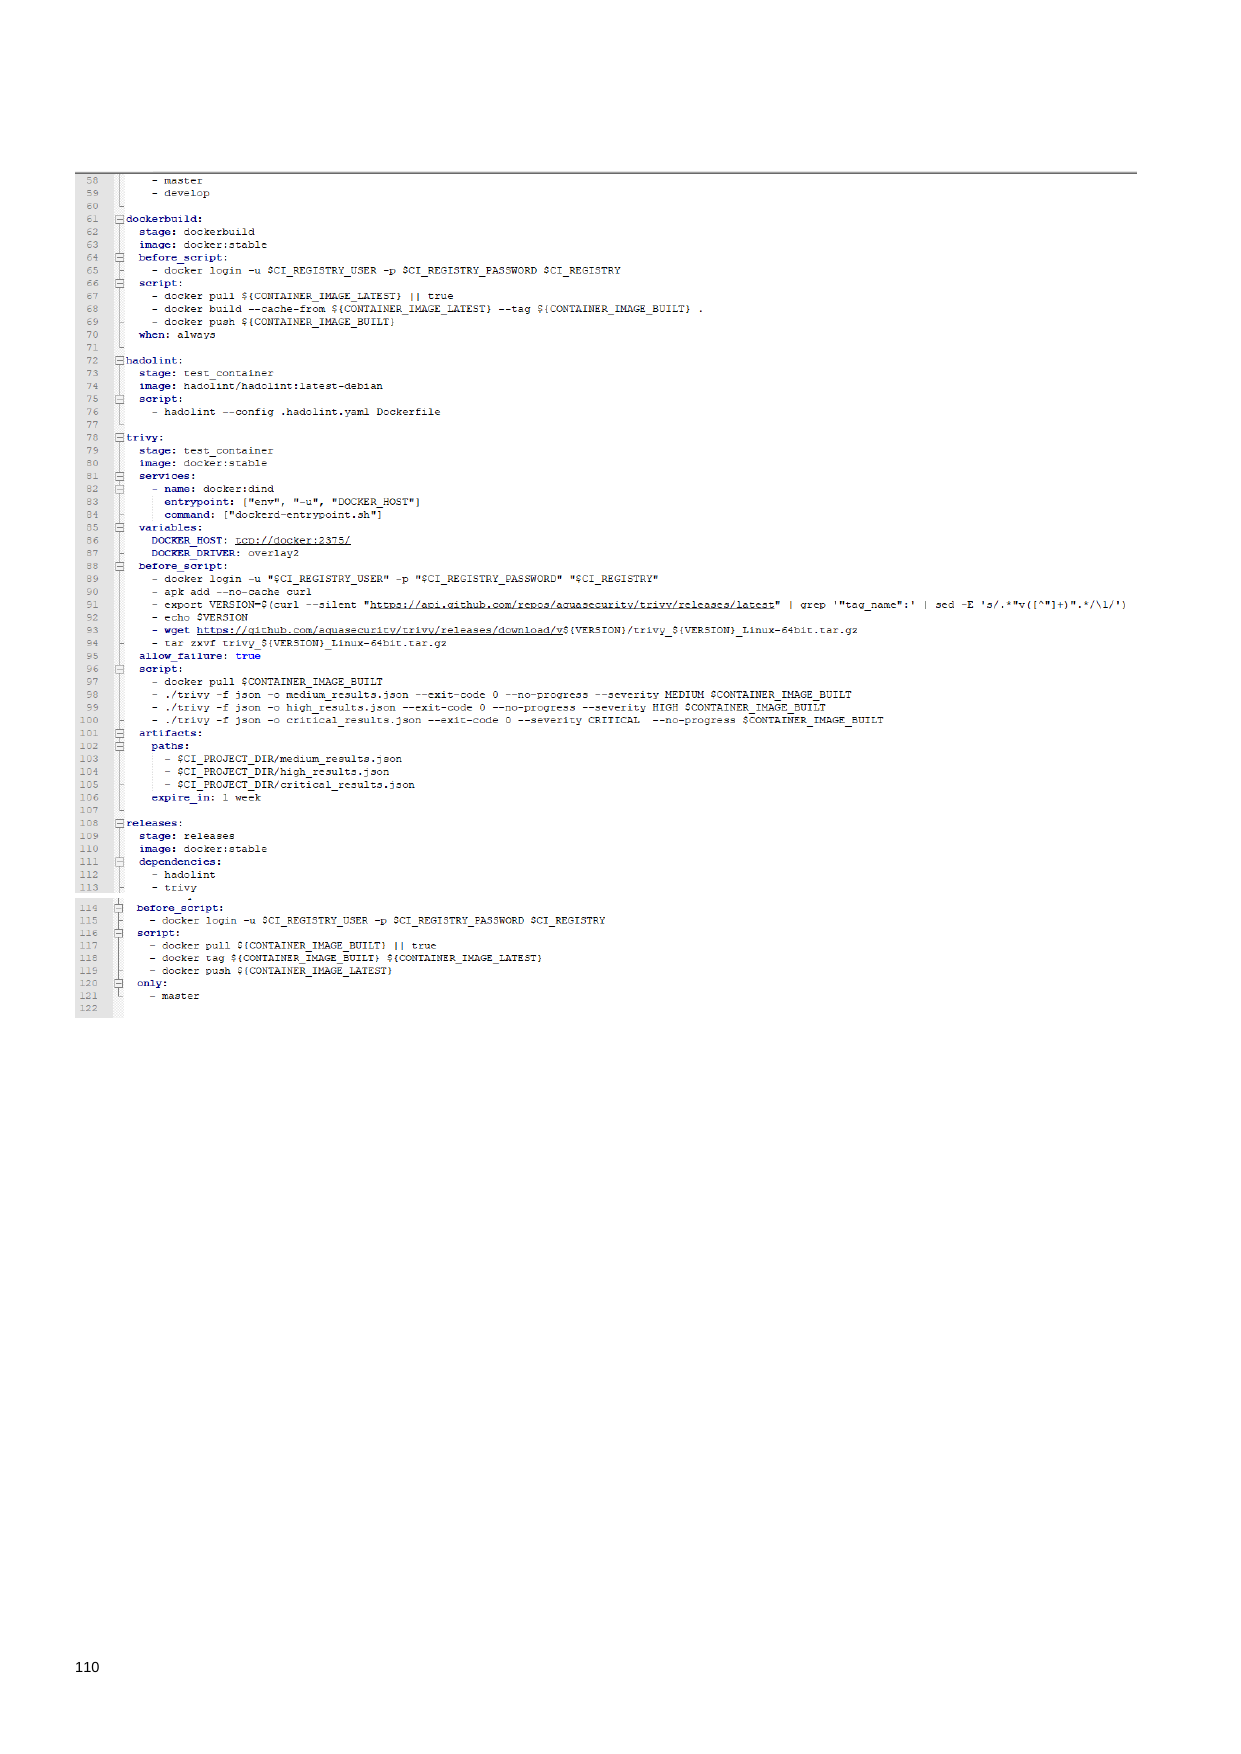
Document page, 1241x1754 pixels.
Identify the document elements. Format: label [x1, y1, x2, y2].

picture [75, 898, 1137, 1018]
picture [75, 171, 1137, 893]
